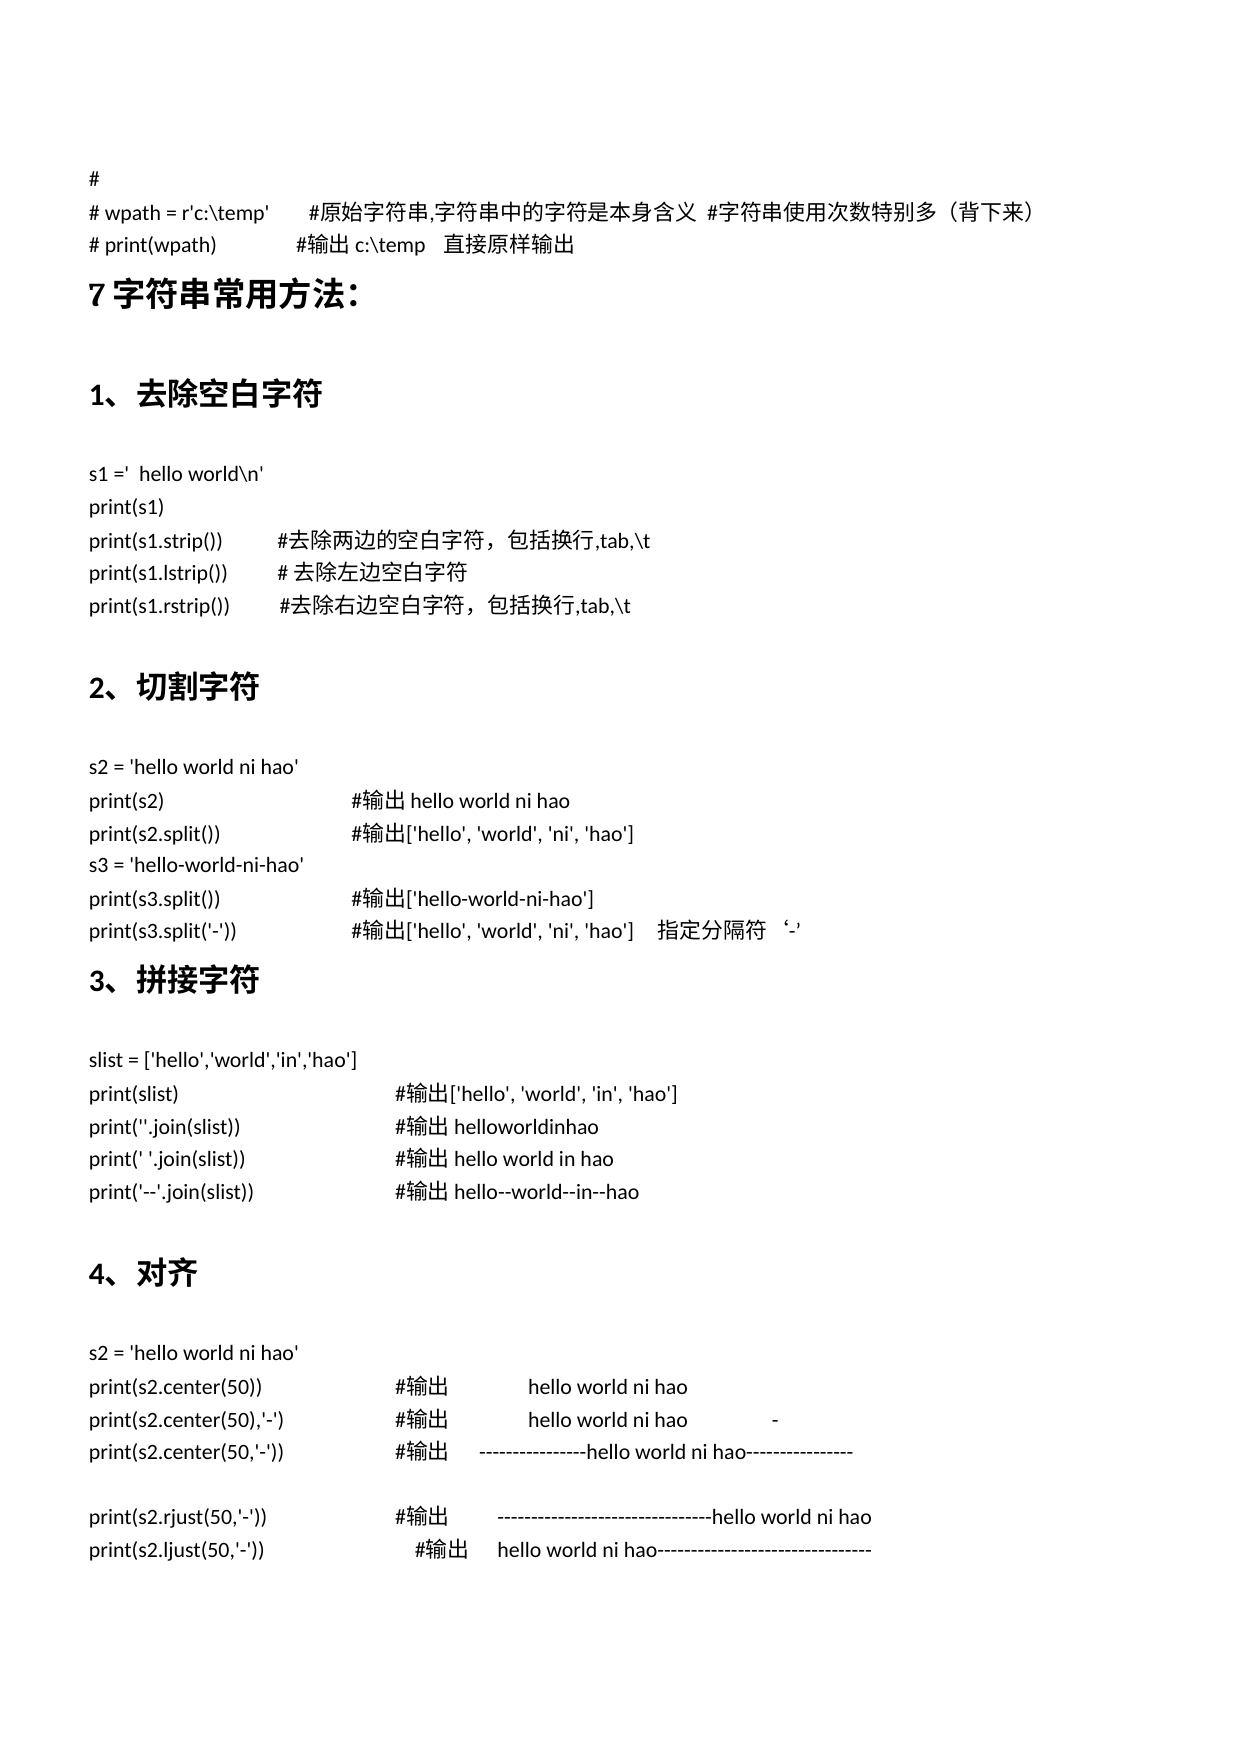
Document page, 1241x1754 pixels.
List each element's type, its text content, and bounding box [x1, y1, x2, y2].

text print(s2.split()) #输出['hello', 'world', 'ni', 'hao'] [89, 815, 1152, 848]
text print(s1.lstrip()) # 去除左边空白字符 [89, 555, 1152, 587]
text s3 = 'hello-world-ni-hao' [89, 848, 1152, 880]
subtitle 3、拼接字符 [89, 945, 1152, 1010]
text print('--'.join(slist)) #输出hello--world--in--hao [89, 1173, 1152, 1206]
text print(s2.rjust(50,'-')) #输出 --------------------------------hello world ni hao [89, 1499, 1152, 1531]
text print(slist) #输出['hello', 'world', 'in', 'hao'] [89, 1076, 1152, 1108]
text print(s1.strip()) #去除两边的空白字符，包括换行,tab,\t [89, 522, 1152, 555]
subtitle 7字符串常用方法： [89, 259, 1152, 324]
text # wpath = r'c:\temp' #原始字符串,字符串中的字符是本身含义 #字符串使用次数特别多（背下来） [89, 194, 1152, 227]
text print(s2.center(50)) #输出 hello world ni hao [89, 1369, 1152, 1401]
text s1 =' hello world\n' [89, 457, 1152, 490]
text print(s1.rstrip()) #去除右边空白字符，包括换行,tab,\t [89, 587, 1152, 620]
text slist = ['hello','world','in','hao'] [89, 1043, 1152, 1076]
subtitle 4、对齐 [89, 1238, 1152, 1303]
text print(s3.split('-')) #输出['hello', 'world', 'ni', 'hao'] 指定分隔符‘-’ [89, 913, 1152, 945]
text print(s1) [89, 490, 1152, 522]
text # print(wpath) #输出c:\temp 直接原样输出 [89, 227, 1152, 259]
text s2 = 'hello world ni hao' [89, 750, 1152, 783]
subtitle 1、去除空白字符 [89, 359, 1152, 424]
text s2 = 'hello world ni hao' [89, 1336, 1152, 1369]
text print(s2) #输出hello world ni hao [89, 783, 1152, 815]
text print(''.join(slist)) #输出helloworldinhao [89, 1108, 1152, 1141]
subtitle 2、切割字符 [89, 652, 1152, 717]
text print(s2.center(50),'-') #输出 hello world ni hao - [89, 1401, 1152, 1434]
text print(' '.join(slist)) #输出hello world in hao [89, 1141, 1152, 1173]
text print(s3.split()) #输出['hello-world-ni-hao'] [89, 880, 1152, 913]
text print(s2.center(50,'-')) #输出 ----------------hello world ni hao---------------- [89, 1434, 1152, 1466]
text # [89, 162, 1152, 194]
text print(s2.ljust(50,'-')) #输出 hello world ni hao-------------------------------- [89, 1531, 1152, 1564]
